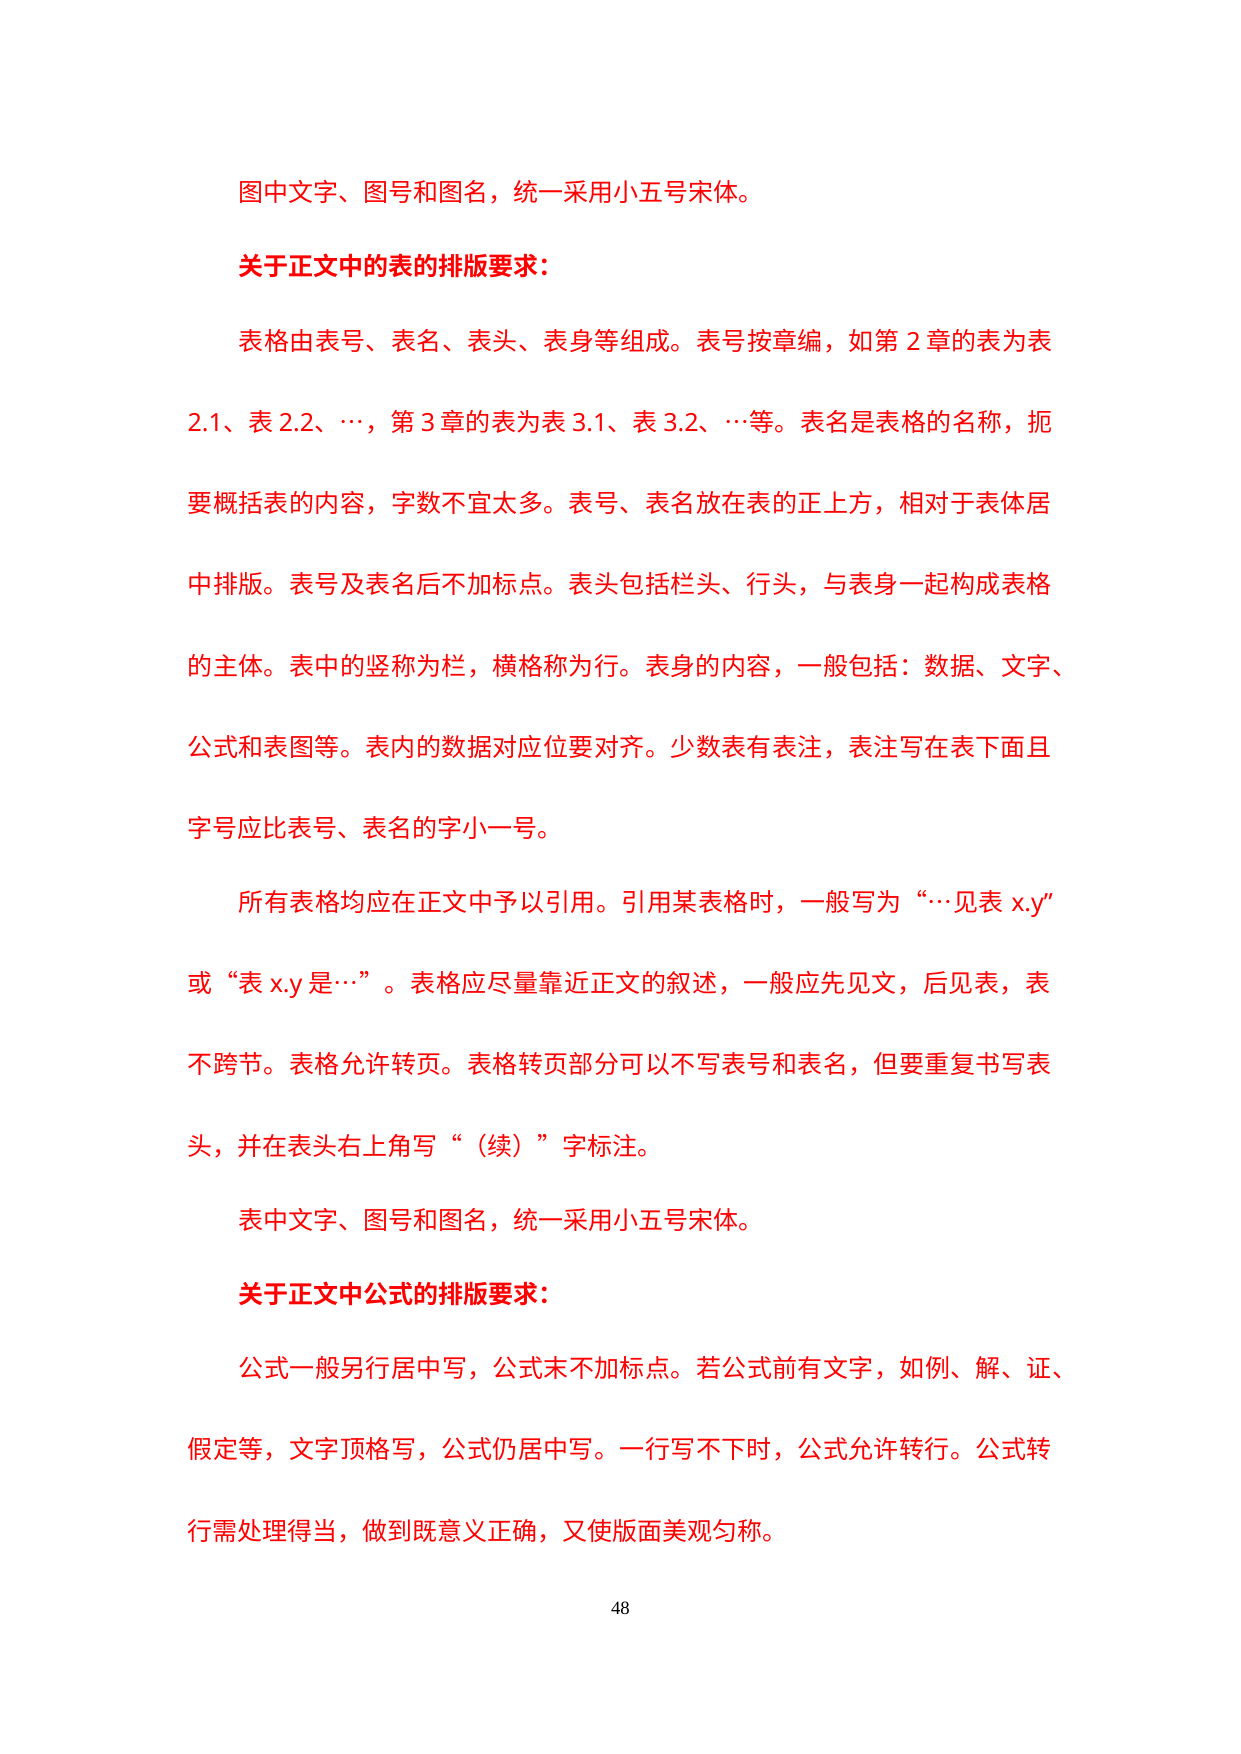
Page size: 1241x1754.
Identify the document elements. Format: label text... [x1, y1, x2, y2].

text 公式一般另行居中写，公式末不加标点。若公式前有文字，如例、解、证、假定等，文字顶格写，公式仍居中写。一行写不下时，公式允许转行。公式转行需处理得当，做到既意义正确，又使版面美观匀称。 [187, 1334, 1053, 1562]
text 关于正文中公式的排版要求： [187, 1260, 1053, 1325]
text 表中文字、图号和图名，统一采用小五号宋体。 [187, 1186, 1053, 1251]
text 关于正文中的表的排版要求： [187, 232, 1053, 297]
text 所有表格均应在正文中予以引用。引用某表格时，一般写为“…见表x.y”或“表x.y是…”。表格应尽量靠近正文的叙述，一般应先见文，后见表，表不跨节。表格允许转页。表格转页部分可以不写表号和表名，但要重复书写表头，并在表头右上角写“（续）”字标注。 [187, 868, 1053, 1177]
text 表格由表号、表名、表头、表身等组成。表号按章编，如第2章的表为表2.1、表2.2、…，第3章的表为表3.1、表3.2、…等。表名是表格的名称，扼要概括表的内容，字数不宜太多。表号、表名放在表的正上方，相对于表体居中排版。表号及表名后不加标点。表头包括栏头、行头，与表身一起构成表格的主体。表中的竖称为栏，横格称为行。表身的内容，一般包括：数据、文字、公式和表图等。表内的数据对应位要对齐。少数表有表注，表注写在表下面且字号应比表号、表名的字小一号。 [187, 307, 1053, 859]
text 图中文字、图号和图名，统一采用小五号宋体。 [187, 158, 1053, 223]
